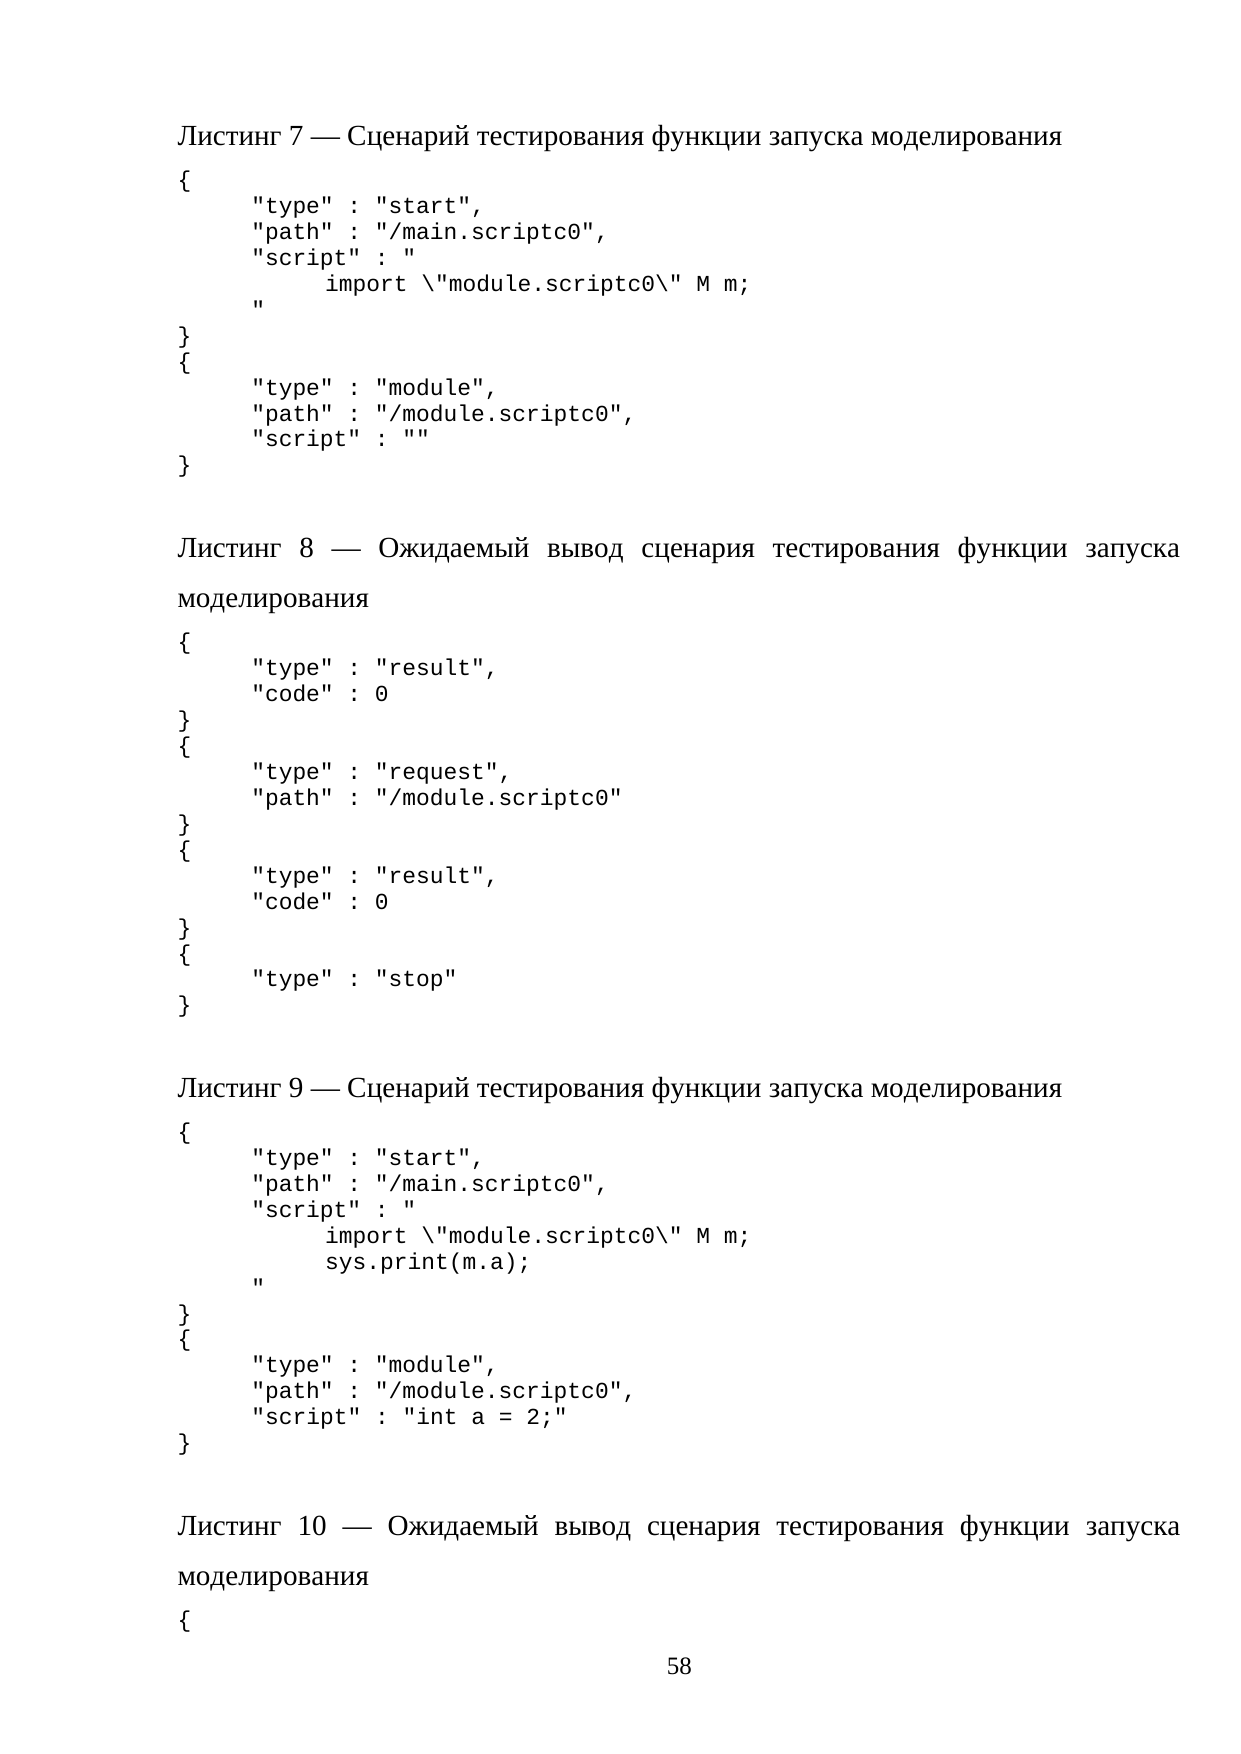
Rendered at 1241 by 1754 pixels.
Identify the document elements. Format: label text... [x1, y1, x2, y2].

text { [177, 734, 1181, 760]
text import \"module.scriptc0\" M m; [251, 272, 1181, 298]
text "type" : "result", [177, 864, 1181, 890]
text Листинг 10 — Ожидаемый вывод сценария тестирования функции запуска моделирования [177, 1508, 1181, 1592]
text { [177, 1328, 1181, 1354]
text "script" : " [177, 1198, 1181, 1224]
text "code" : 0 [177, 682, 1181, 708]
text { [177, 1608, 1181, 1634]
text } [177, 916, 1181, 942]
text "path" : "/module.scriptc0" [177, 786, 1181, 812]
text { [177, 838, 1181, 864]
text } [177, 812, 1181, 838]
text " [177, 298, 1181, 324]
text { [177, 1120, 1181, 1146]
text } [177, 708, 1181, 734]
text "path" : "/main.scriptc0", [177, 1172, 1181, 1198]
text "path" : "/module.scriptc0", [177, 1380, 1181, 1406]
text "script" : "int a = 2;" [177, 1406, 1181, 1432]
text "type" : "module", [177, 376, 1181, 402]
text import \"module.scriptc0\" M m; [251, 1224, 1181, 1250]
text " [177, 1276, 1181, 1302]
text } [177, 994, 1181, 1020]
text Листинг 7 — Сценарий тестирования функции запуска моделирования [177, 118, 1181, 152]
text } [177, 454, 1181, 480]
text { [177, 942, 1181, 968]
text "type" : "request", [177, 760, 1181, 786]
text } [177, 1432, 1181, 1457]
text "script" : " [177, 246, 1181, 272]
text "code" : 0 [177, 890, 1181, 916]
text "type" : "module", [177, 1354, 1181, 1380]
text "script" : "" [177, 428, 1181, 454]
text Листинг 9 — Сценарий тестирования функции запуска моделирования [177, 1070, 1181, 1103]
text { [177, 350, 1181, 376]
text "type" : "start", [177, 194, 1181, 220]
text "type" : "stop" [177, 968, 1181, 994]
text Листинг 8 — Ожидаемый вывод сценария тестирования функции запуска моделирования [177, 530, 1181, 614]
text } [177, 1302, 1181, 1328]
text { [177, 168, 1181, 194]
text "type" : "start", [177, 1146, 1181, 1172]
text "type" : "result", [177, 657, 1181, 682]
text "path" : "/main.scriptc0", [177, 220, 1181, 246]
text "path" : "/module.scriptc0", [177, 402, 1181, 428]
text sys.print(m.a); [251, 1250, 1181, 1276]
text { [177, 631, 1181, 657]
text } [177, 324, 1181, 350]
